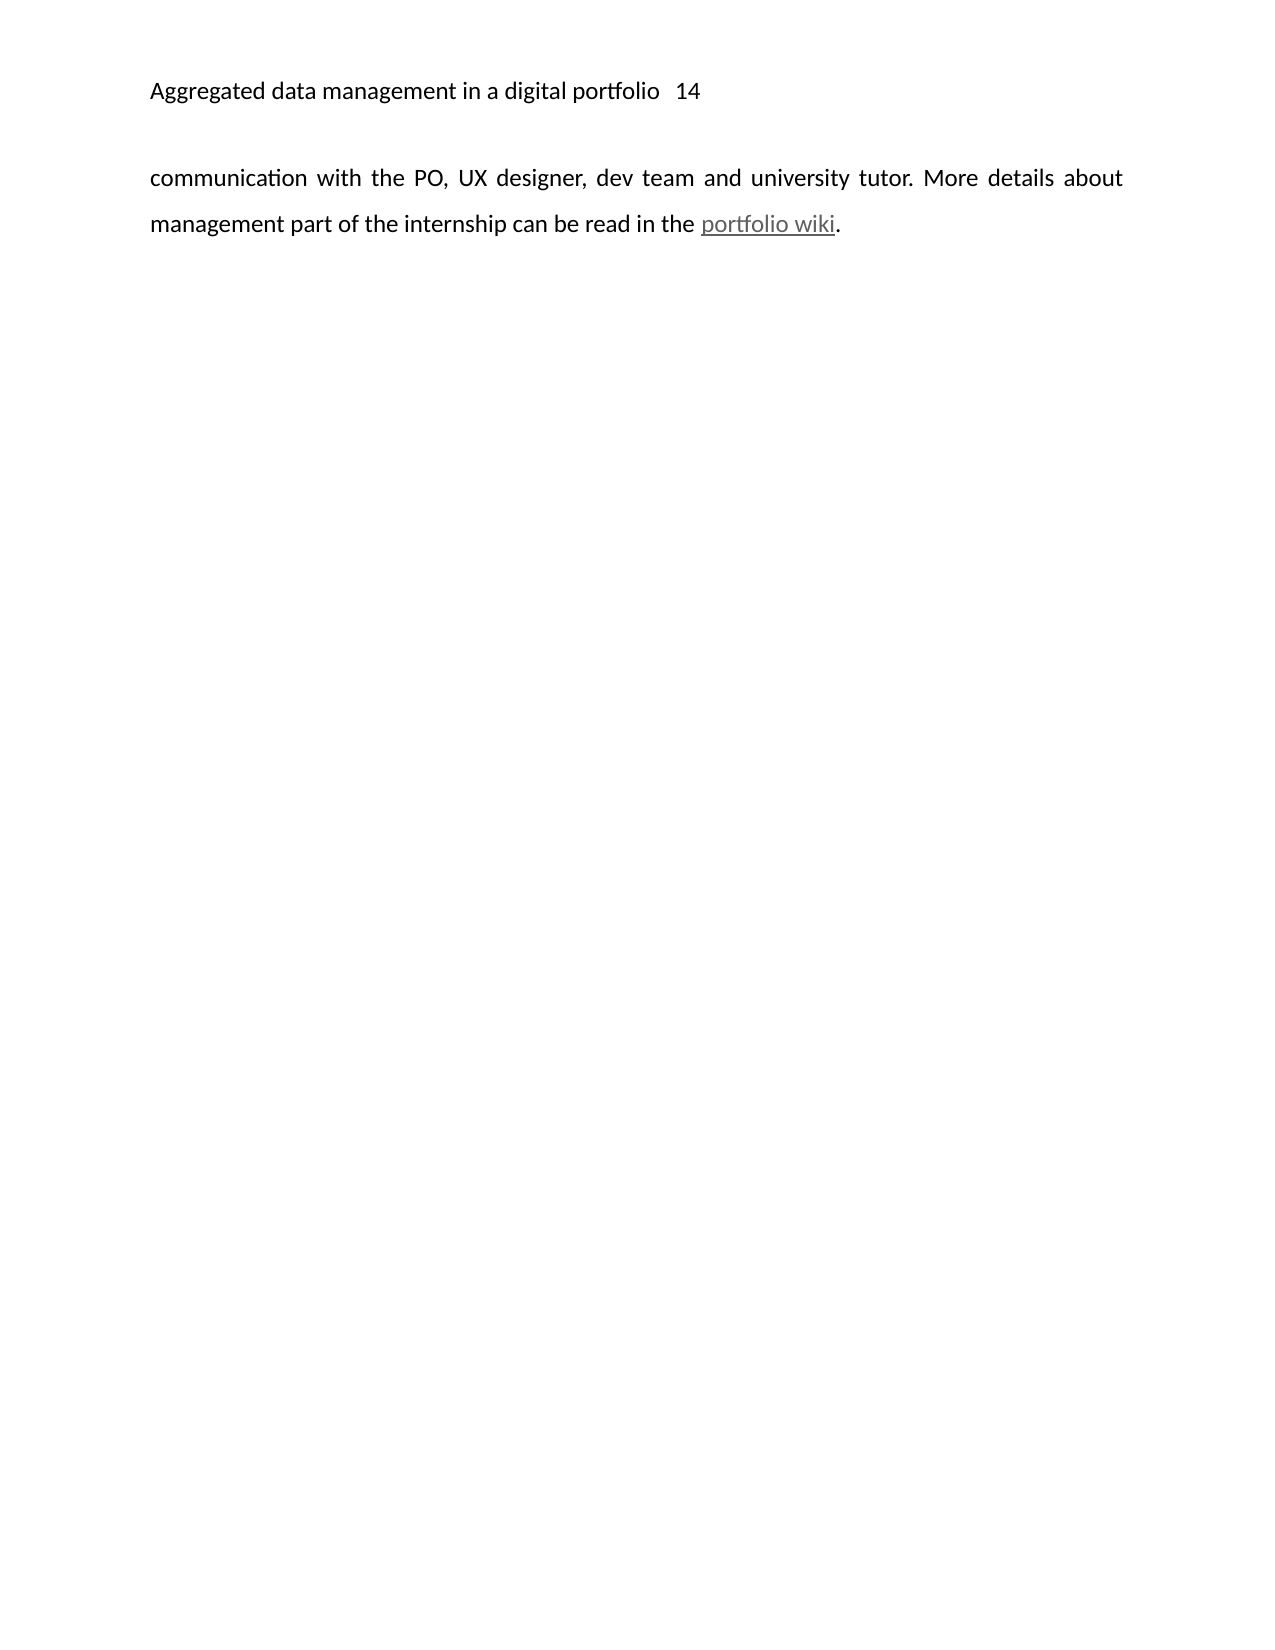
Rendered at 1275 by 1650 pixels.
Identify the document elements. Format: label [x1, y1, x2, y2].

text [150, 162, 1125, 239]
